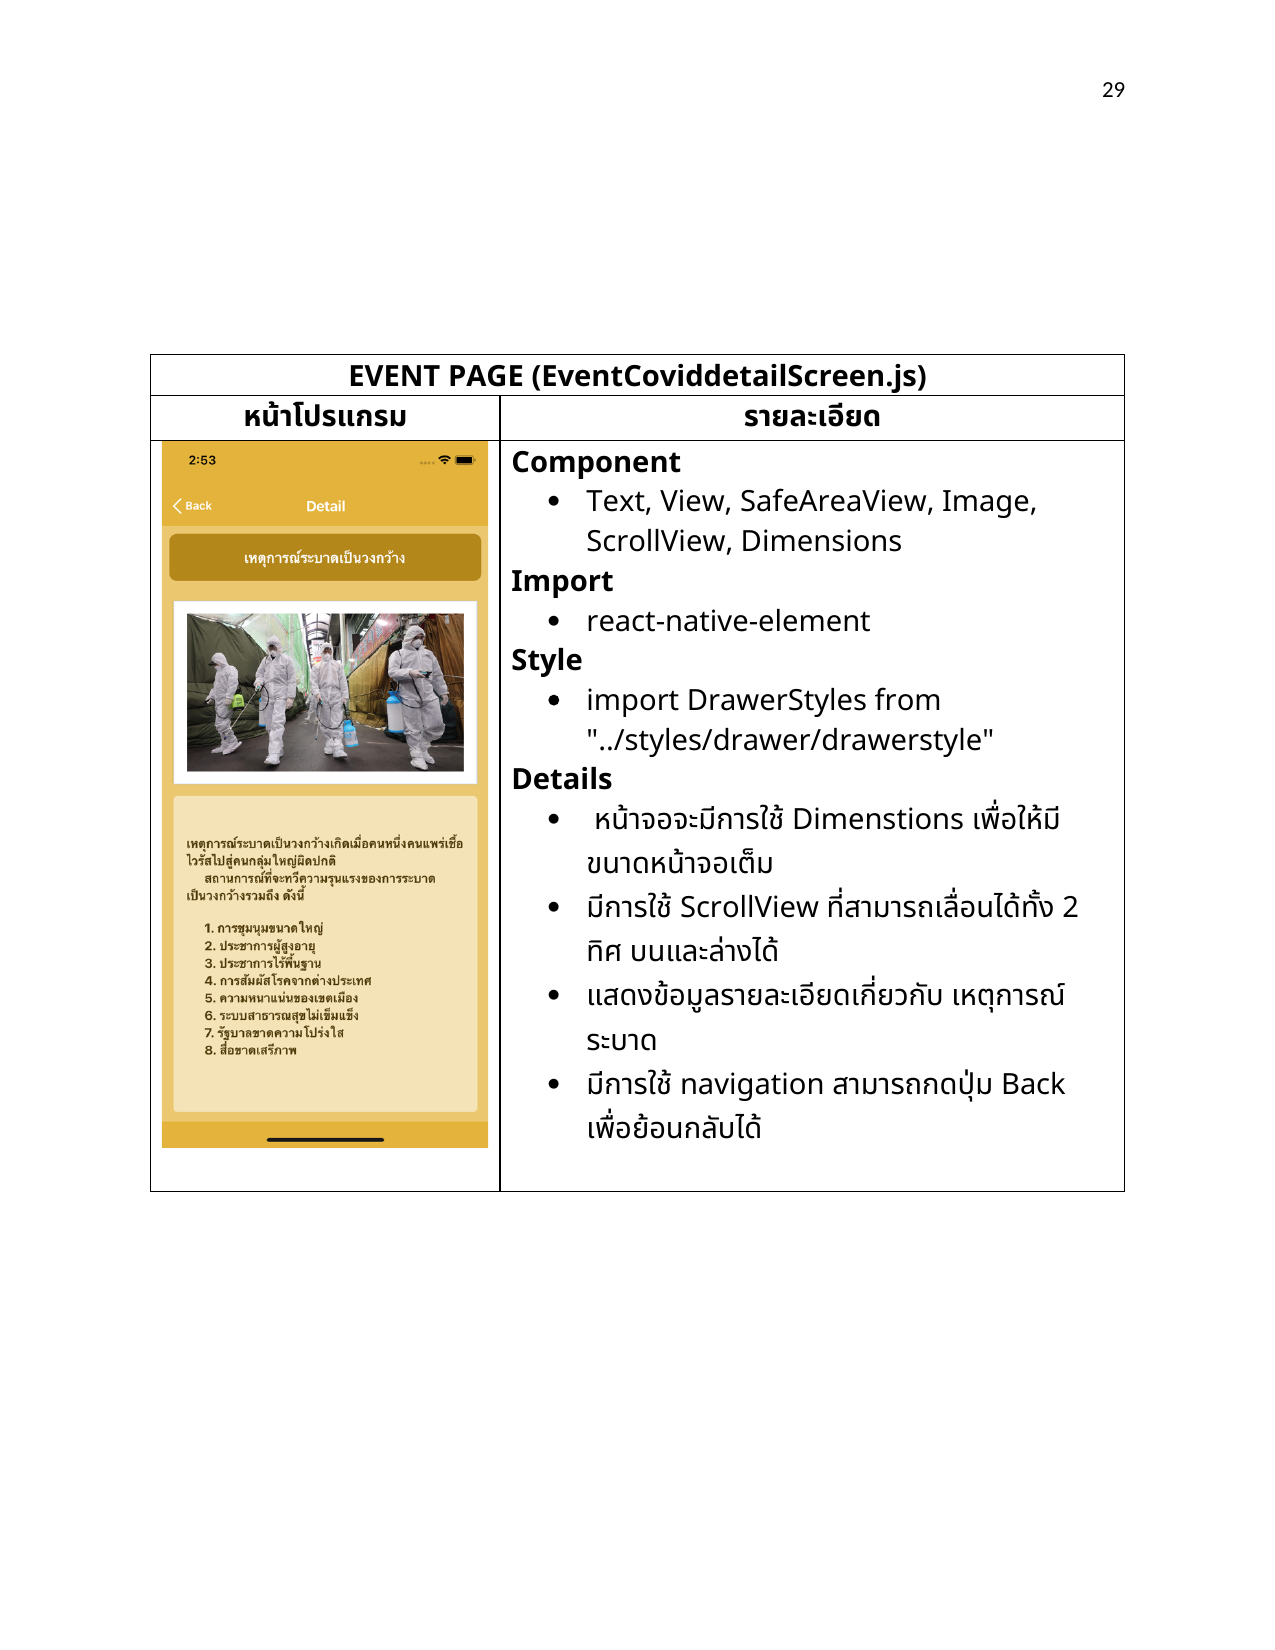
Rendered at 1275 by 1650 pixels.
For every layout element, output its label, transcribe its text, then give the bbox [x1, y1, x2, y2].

table_cell Component Text, View, SafeAreaView, Image, ScrollView, Dimensions Import react-native-element Style import DrawerStyles from "../styles/drawer/drawerstyle" Details หน้าจอจะมีการใช้ Dimenstions เพื่อให้มีขนาดหน้าจอเต็ม มีการใช้ ScrollView ที่สามารถเลื่อนได้ทั้ง 2 ทิศ บนและล่างได้ แสดงข้อมูลรายละเอียดเกี่ยวกับ เหตุการณ์ระบาด มีการใช้ navigation สามารถกดปุ่ม Back เพื่อย้อนกลับได้ [501, 441, 1124, 1191]
table_cell หน้าโปรแกรม [151, 396, 499, 440]
table_cell รายละเอียด [501, 396, 1124, 440]
table_header EVENT PAGE (EventCoviddetailScreen.js) [151, 355, 1124, 395]
table_cell [151, 441, 499, 1191]
picture [161, 441, 489, 1148]
